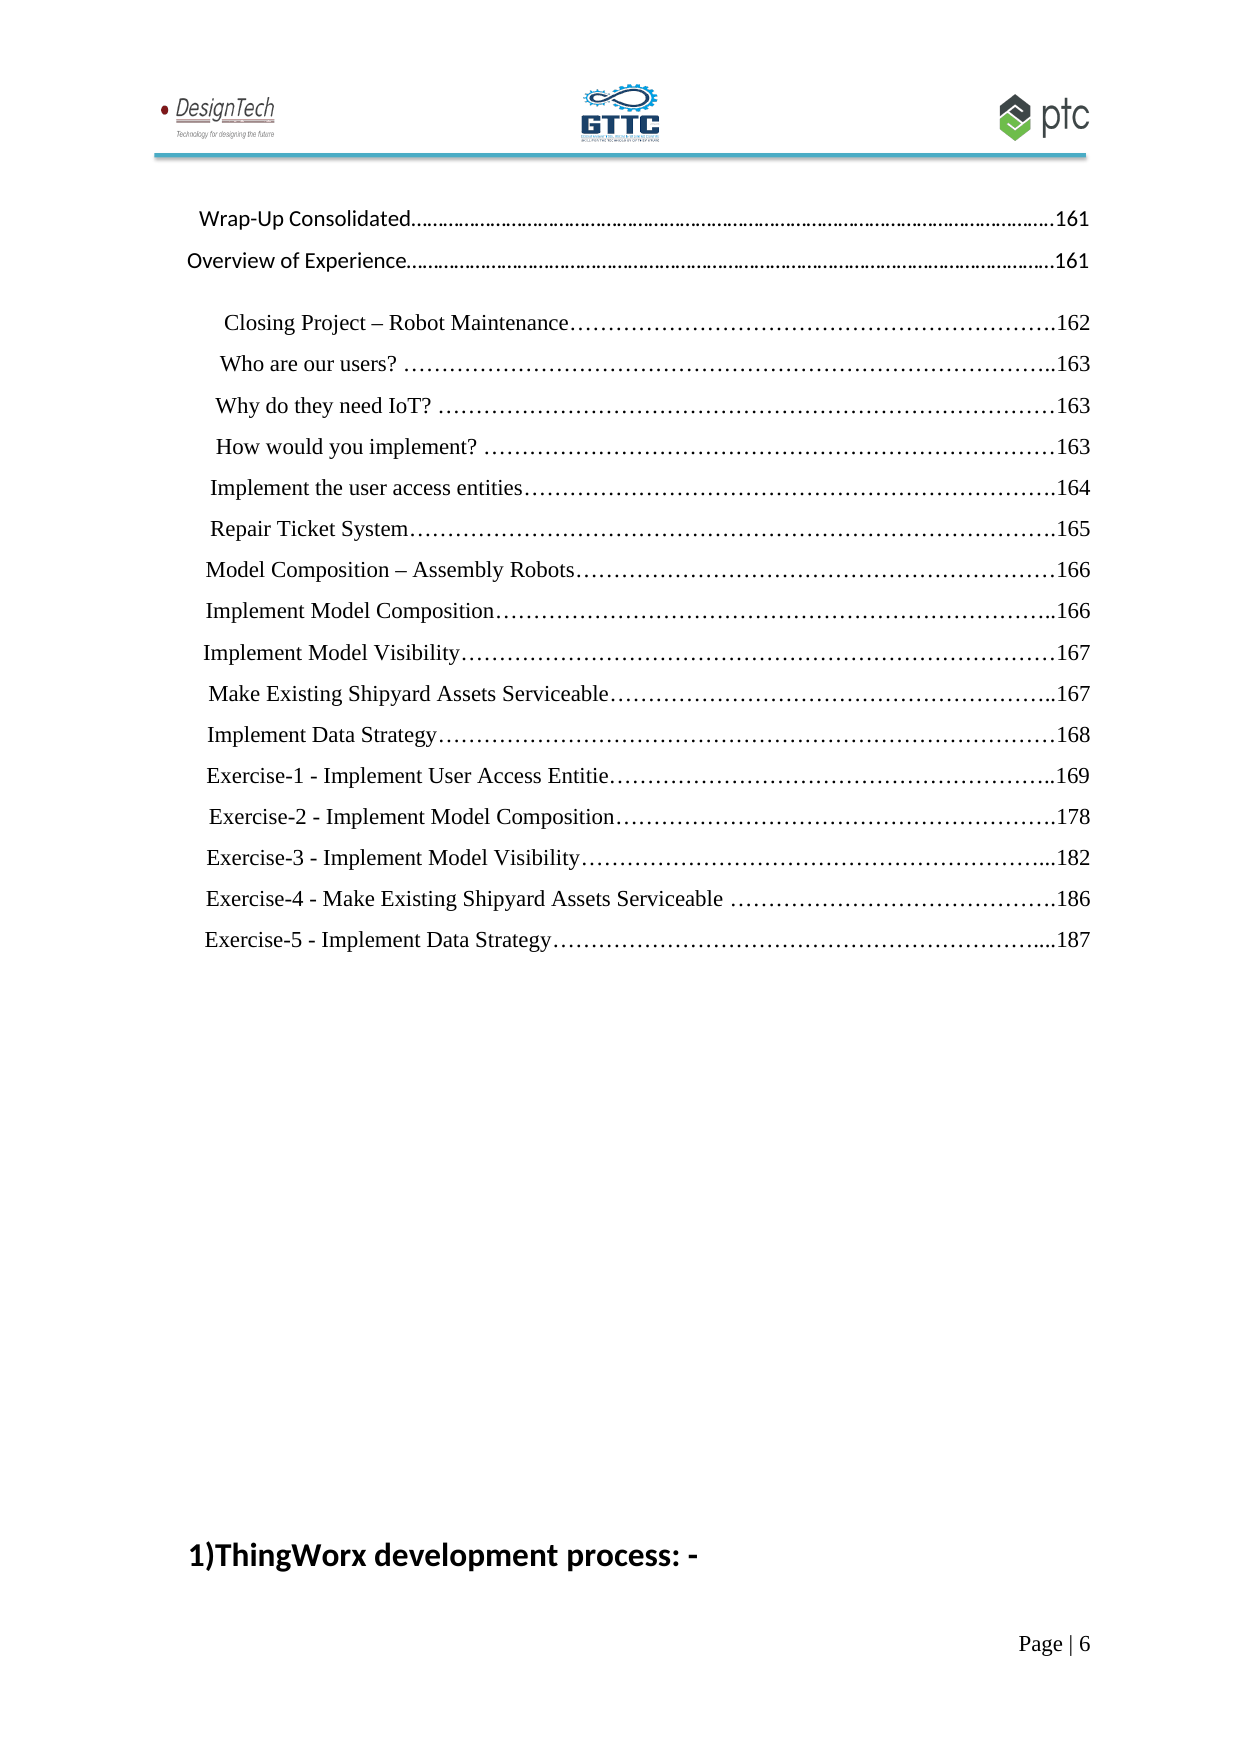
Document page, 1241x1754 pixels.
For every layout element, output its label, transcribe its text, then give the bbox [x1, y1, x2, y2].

subtitle 1)ThingWorx development process: - [150, 1534, 1090, 1575]
picture [150, 73, 1091, 164]
